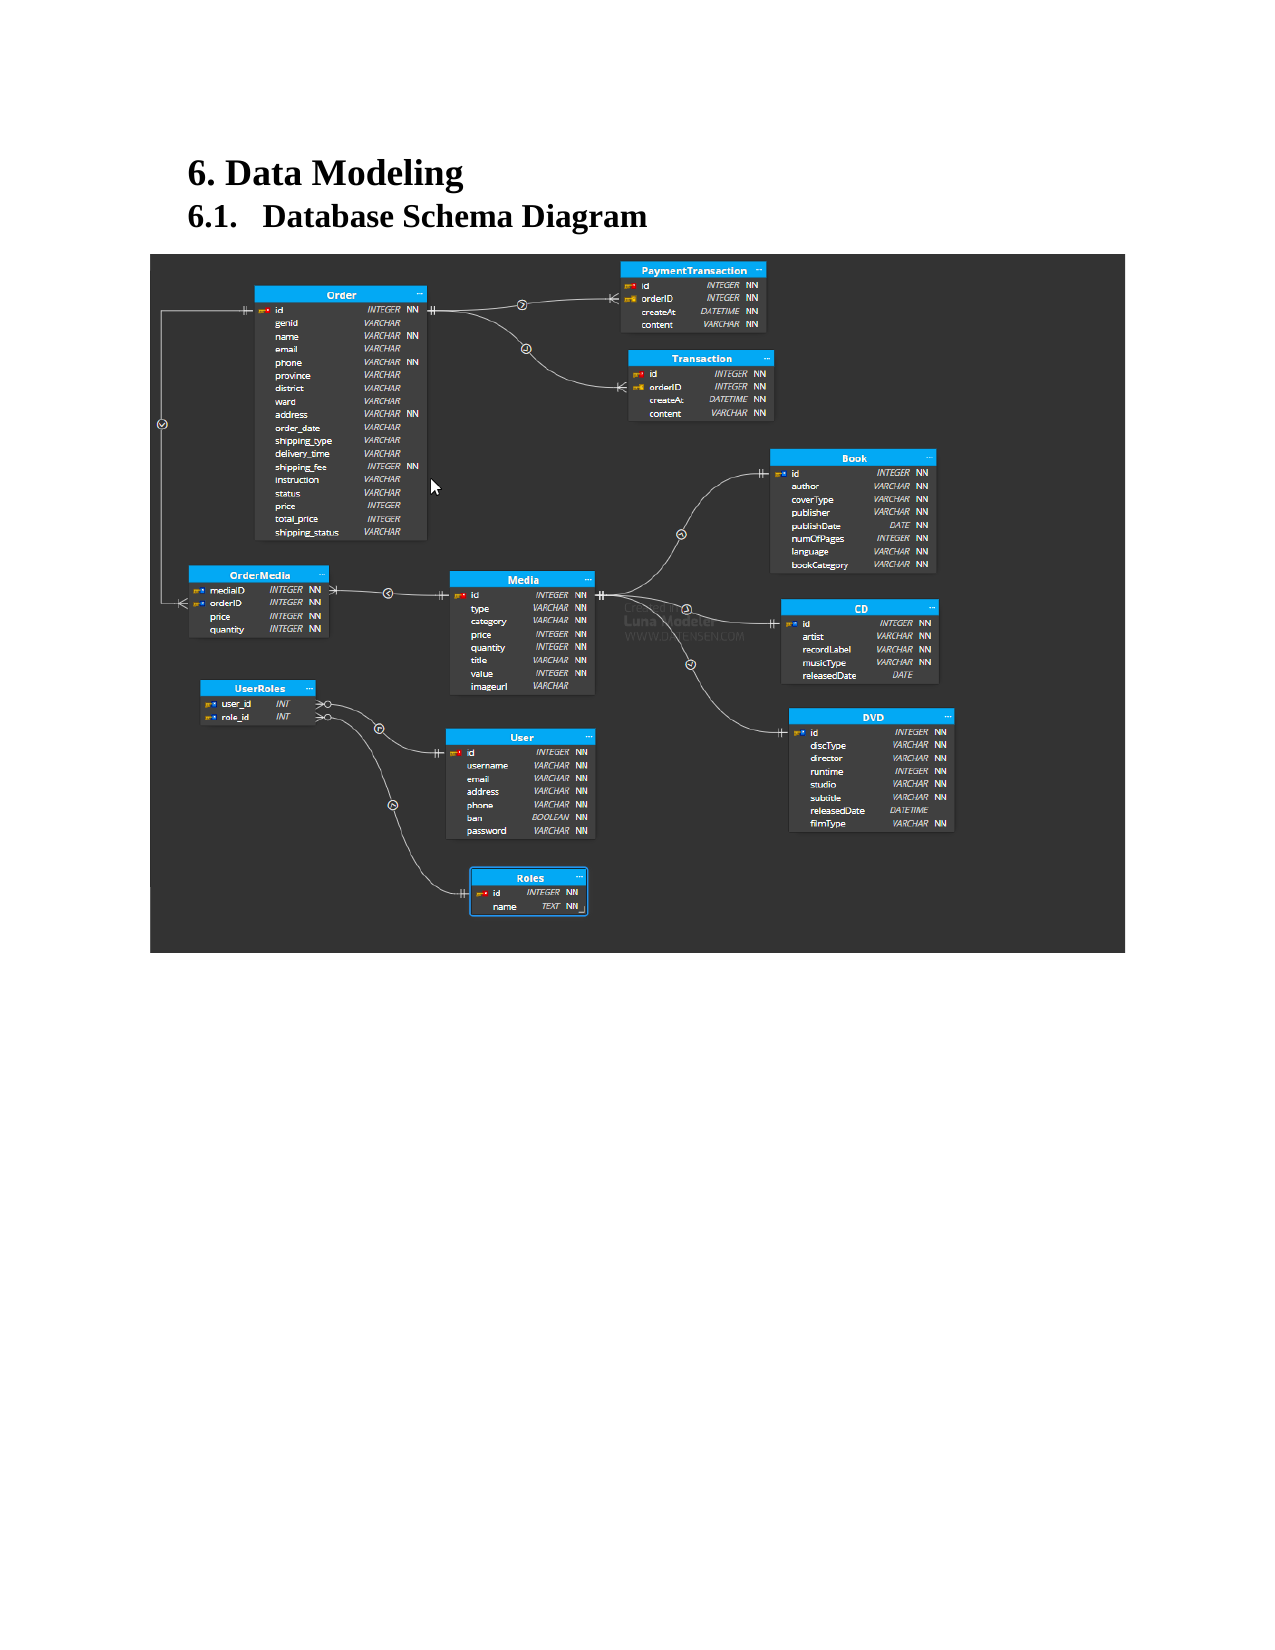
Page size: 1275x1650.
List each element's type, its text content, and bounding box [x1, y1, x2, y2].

list Data Modeling [187, 150, 1125, 193]
picture [150, 254, 1125, 953]
list Database Schema Diagram [187, 197, 1125, 235]
